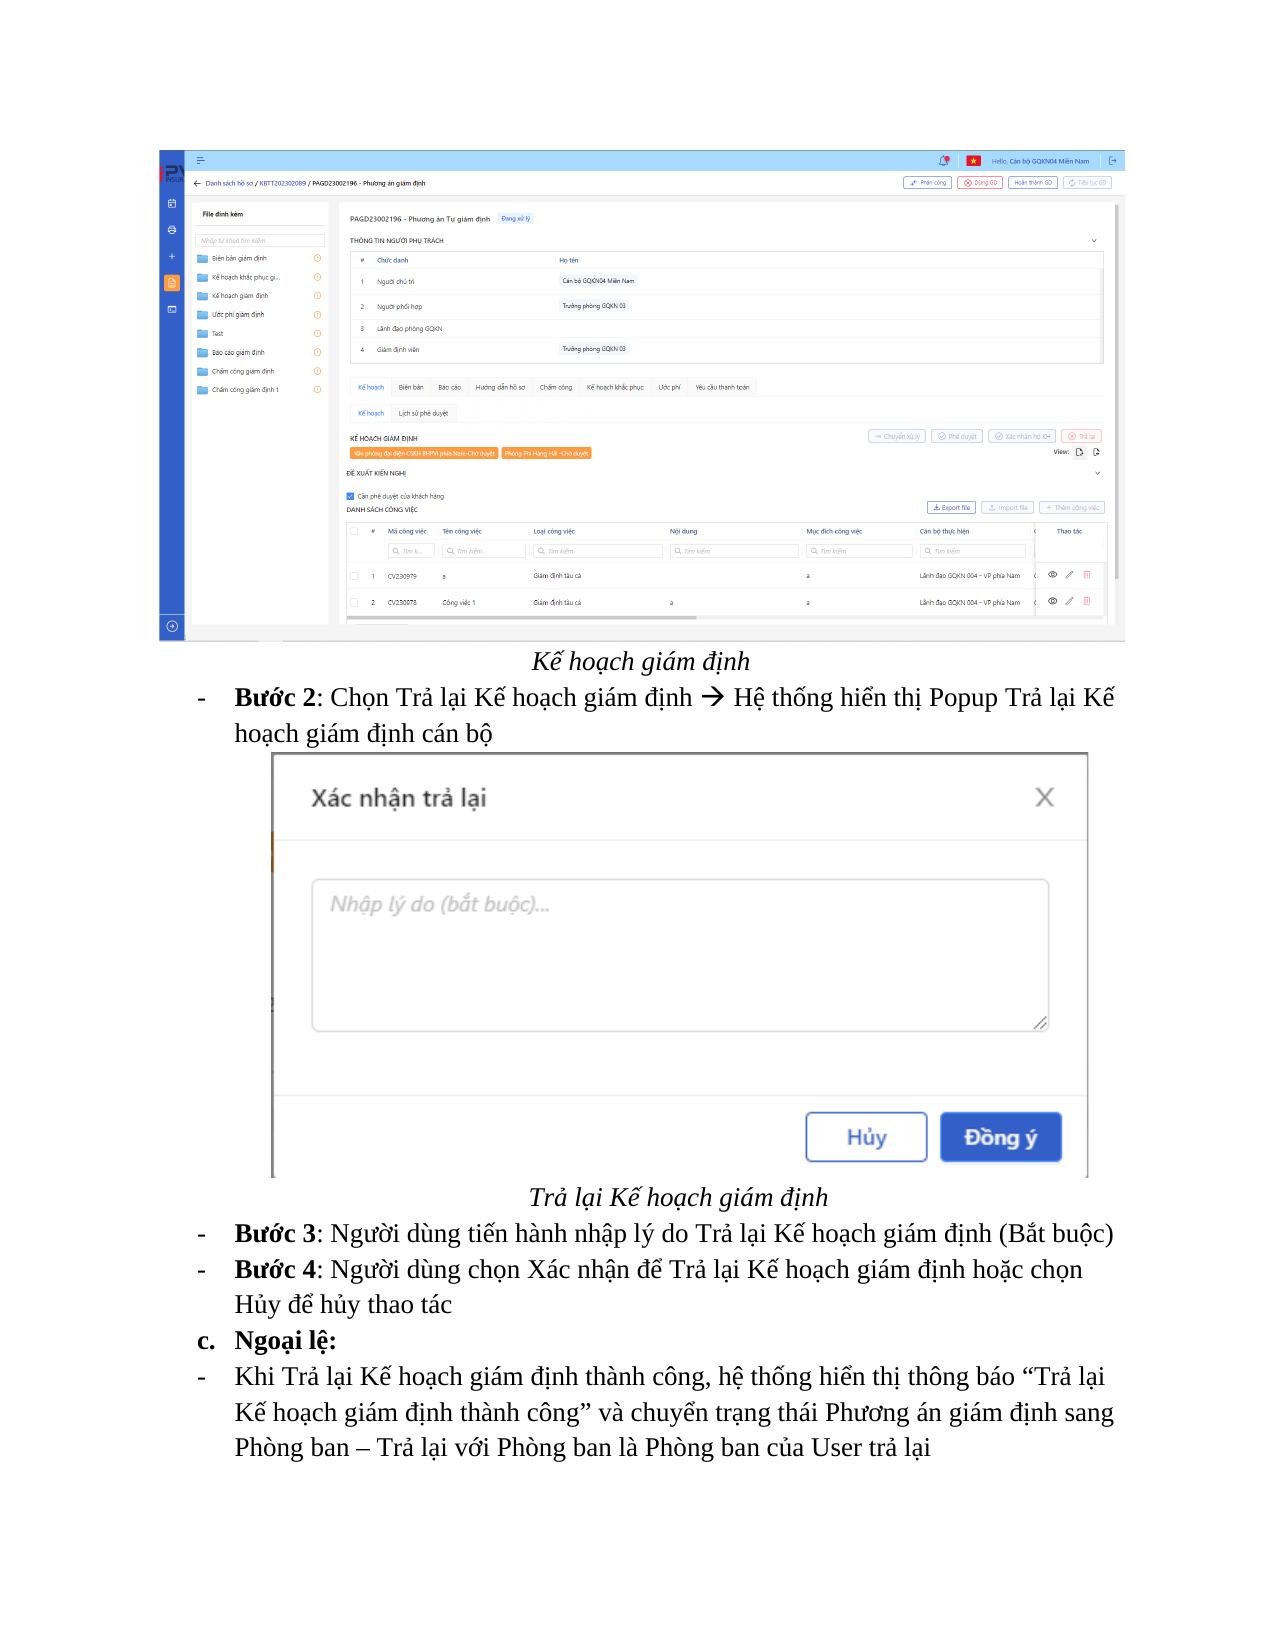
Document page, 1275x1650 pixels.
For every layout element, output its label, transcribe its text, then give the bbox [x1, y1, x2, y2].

picture [271, 752, 1089, 1178]
list Bước 3: Người dùng tiến hành nhập lý do Trả lại Kế hoạch giám định (Bắt buộc) [197, 1217, 1125, 1248]
list Khi Trả lại Kế hoạch giám định thành công, hệ thống hiển thị thông báo “Trả lại Kế hoạch giám định thành công” và chuyển trạng thái Phương án giám định sang Phòng ban – Trả lại với Phòng ban là Phòng ban của User trả lại [197, 1360, 1125, 1463]
picture [159, 150, 1125, 642]
list Trả lại Kế hoạch giám định [234, 1181, 1125, 1212]
text Kế hoạch giám định [159, 645, 1125, 676]
list Ngoại lệ: [197, 1324, 1125, 1355]
list Bước 2: Chọn Trả lại Kế hoạch giám định Hệ thống hiển thị Popup Trả lại Kế hoạch giám định cán bộ [197, 681, 1125, 748]
list Bước 4: Người dùng chọn Xác nhận để Trả lại Kế hoạch giám định hoặc chọn Hủy để hủy thao tác [197, 1253, 1125, 1320]
